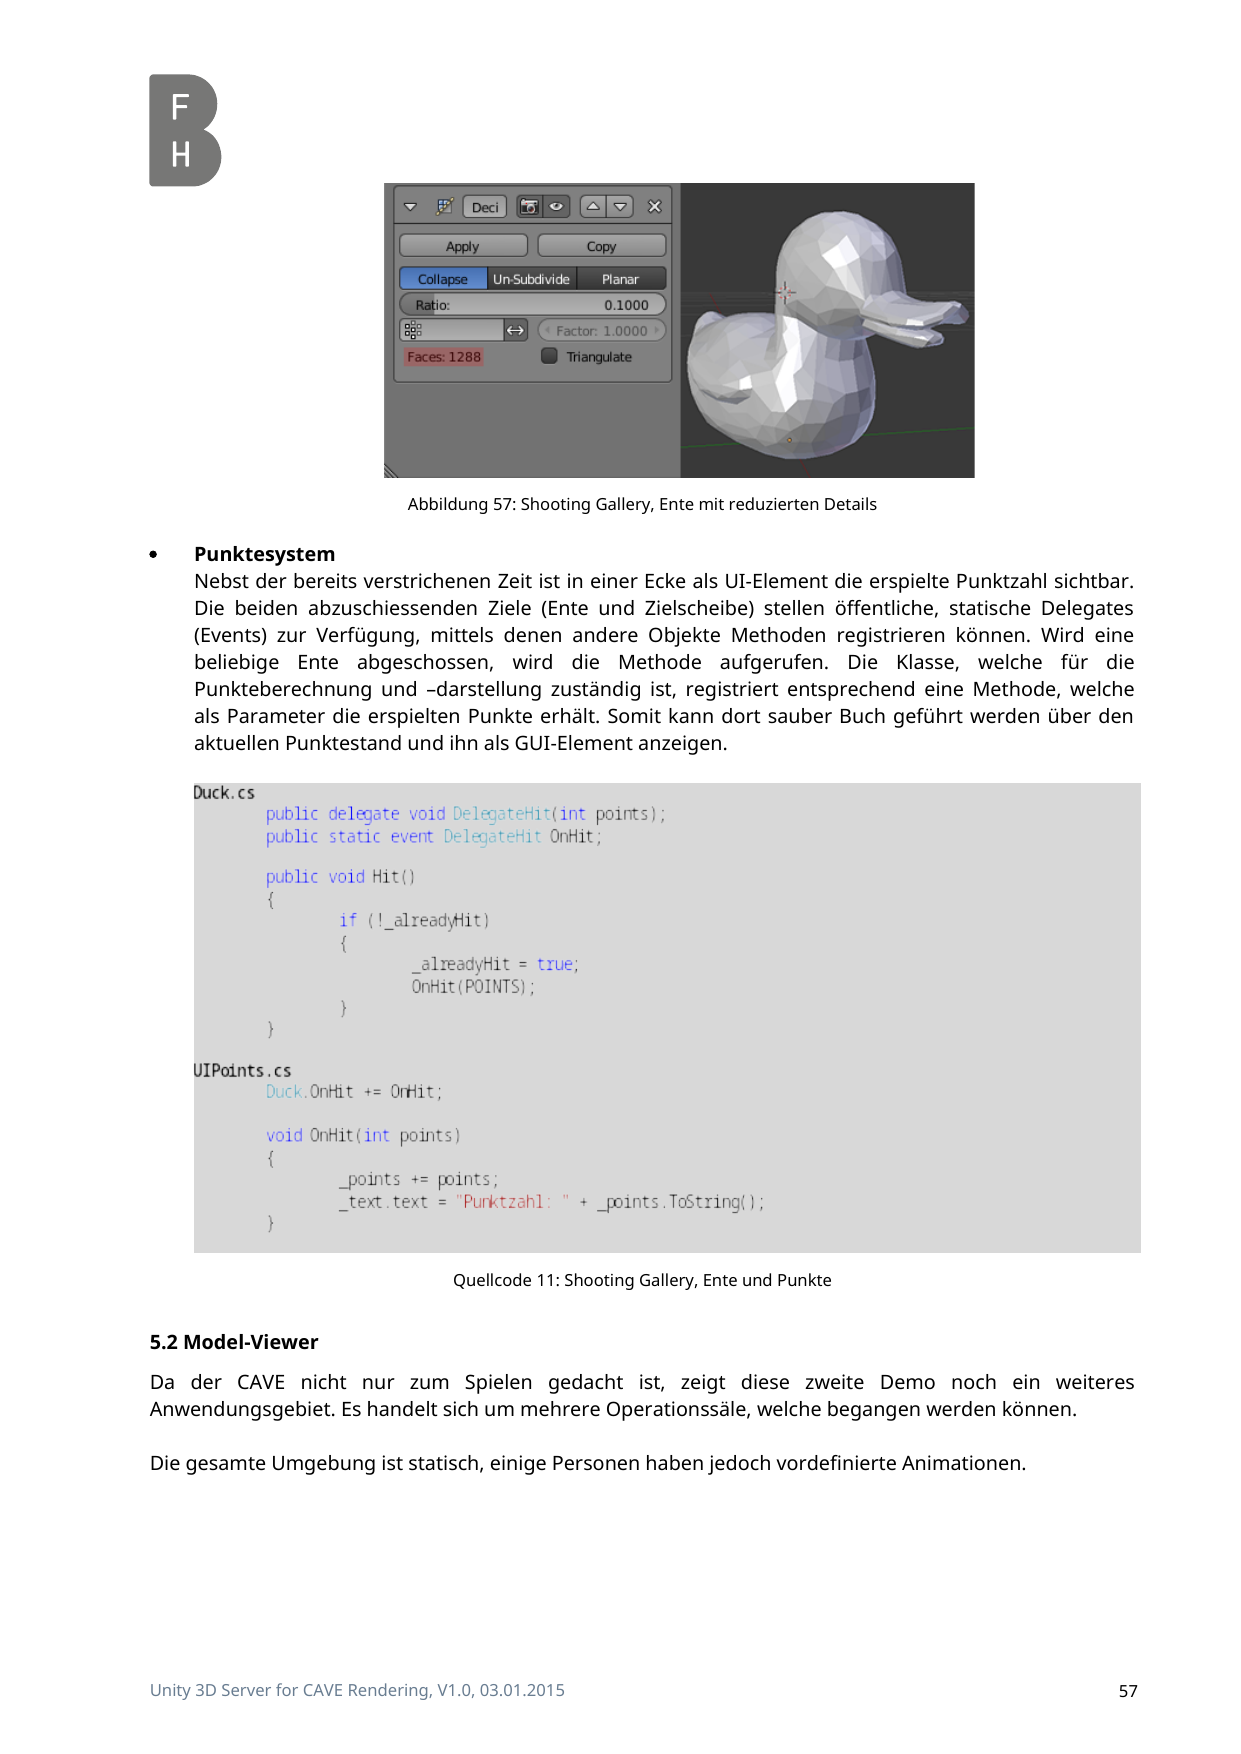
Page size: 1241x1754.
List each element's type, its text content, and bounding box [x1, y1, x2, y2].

list Punktesystem [149, 540, 1136, 567]
list Nebst der bereits verstrichenen Zeit ist in einer Ecke als UI-Element die erspielte Punktzahl sichtbar. Die beiden abzuschiessenden Ziele (Ente und Zielscheibe) stellen öffentliche, statische Delegates (Events) zur Verfügung, mittels denen andere Objekte Methoden registrieren können. Wird eine beliebige Ente abgeschossen, wird die Methode aufgerufen. Die Klasse, welche für die Punkteberechnung und –darstellung zuständig ist, registriert entsprechend eine Methode, welche als Parameter die erspielten Punkte erhält. Somit kann dort sauber Buch geführt werden über den aktuellen Punktestand und ihn als GUI-Element anzeigen. [194, 567, 1136, 756]
text Da der CAVE nicht nur zum Spielen gedacht ist, zeigt diese zweite Demo noch ein weiteres Anwendungsgebiet. Es handelt sich um mehrere Operationssäle, welche begangen werden können. [149, 1368, 1136, 1422]
text Die gesamte Umgebung ist statisch, einige Personen haben jedoch vordefinierte Animationen. [149, 1449, 1136, 1476]
subtitle Model-Viewer [149, 1329, 1136, 1356]
text Abbildung 57: Shooting Gallery, Ente mit reduzierten Details [149, 490, 1136, 515]
picture [384, 183, 975, 478]
text Quellcode 11: Shooting Gallery, Ente und Punkte [149, 1266, 1136, 1291]
